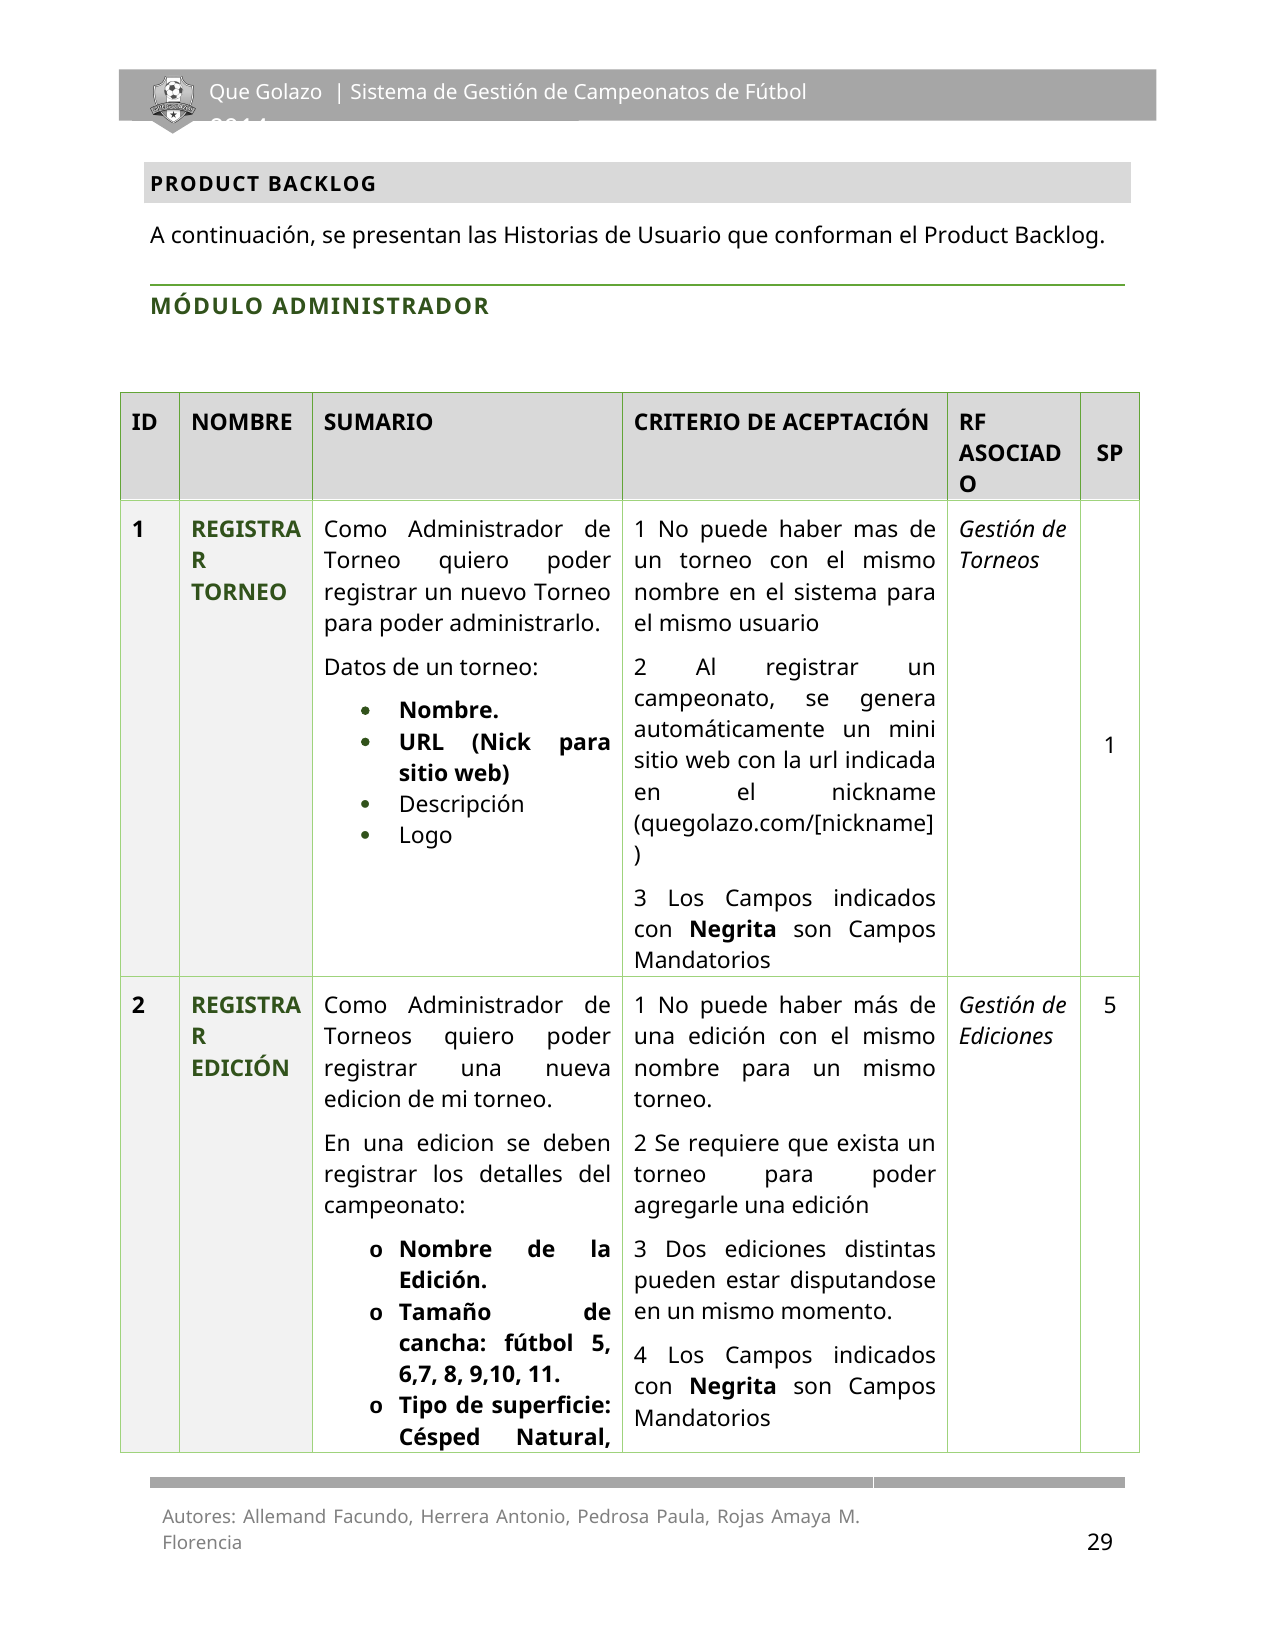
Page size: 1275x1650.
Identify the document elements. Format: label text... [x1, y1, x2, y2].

table_header CRITERIO DE ACEPTACIÓN [623, 393, 947, 499]
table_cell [948, 977, 1080, 1452]
subtitle Product Backlog [150, 169, 1125, 197]
subtitle Módulo Administrador [150, 286, 1125, 321]
table_cell REGISTRAR EDICIÓN [180, 977, 312, 1452]
table_header ID [121, 393, 179, 499]
table_cell 1 [1081, 501, 1139, 976]
table_header RF ASOCIADO [948, 393, 1080, 499]
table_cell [313, 977, 622, 1452]
table_cell Gestión de Torneos [948, 501, 1080, 976]
table_cell 5 [1081, 977, 1139, 1452]
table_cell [623, 977, 947, 1452]
table_cell 2 [121, 977, 179, 1452]
table_cell REGISTRAR TORNEO [180, 501, 312, 976]
table_header NOMBRE [180, 393, 312, 499]
table_cell 1 No puede haber mas de un torneo con el mismo nombre en el sistema para el mismo usuario 2 Al registrar un campeonato, se genera automáticamente un mini sitio web con la url indicada en el nickname (quegolazo.com/[nickname]) 3 Los Campos indicados con Negrita son Campos Mandatorios [623, 501, 947, 976]
table_cell 1 [121, 501, 179, 976]
table_header SUMARIO [313, 393, 622, 499]
text A continuación, se presentan las Historias de Usuario que conforman el Product Backlog. [150, 219, 1125, 250]
table_header SP [1081, 393, 1139, 499]
table_cell Como Administrador de Torneo quiero poder registrar un nuevo Torneo para poder administrarlo. Datos de un torneo: Nombre. URL (Nick para sitio web) Descripción Logo [313, 501, 622, 976]
